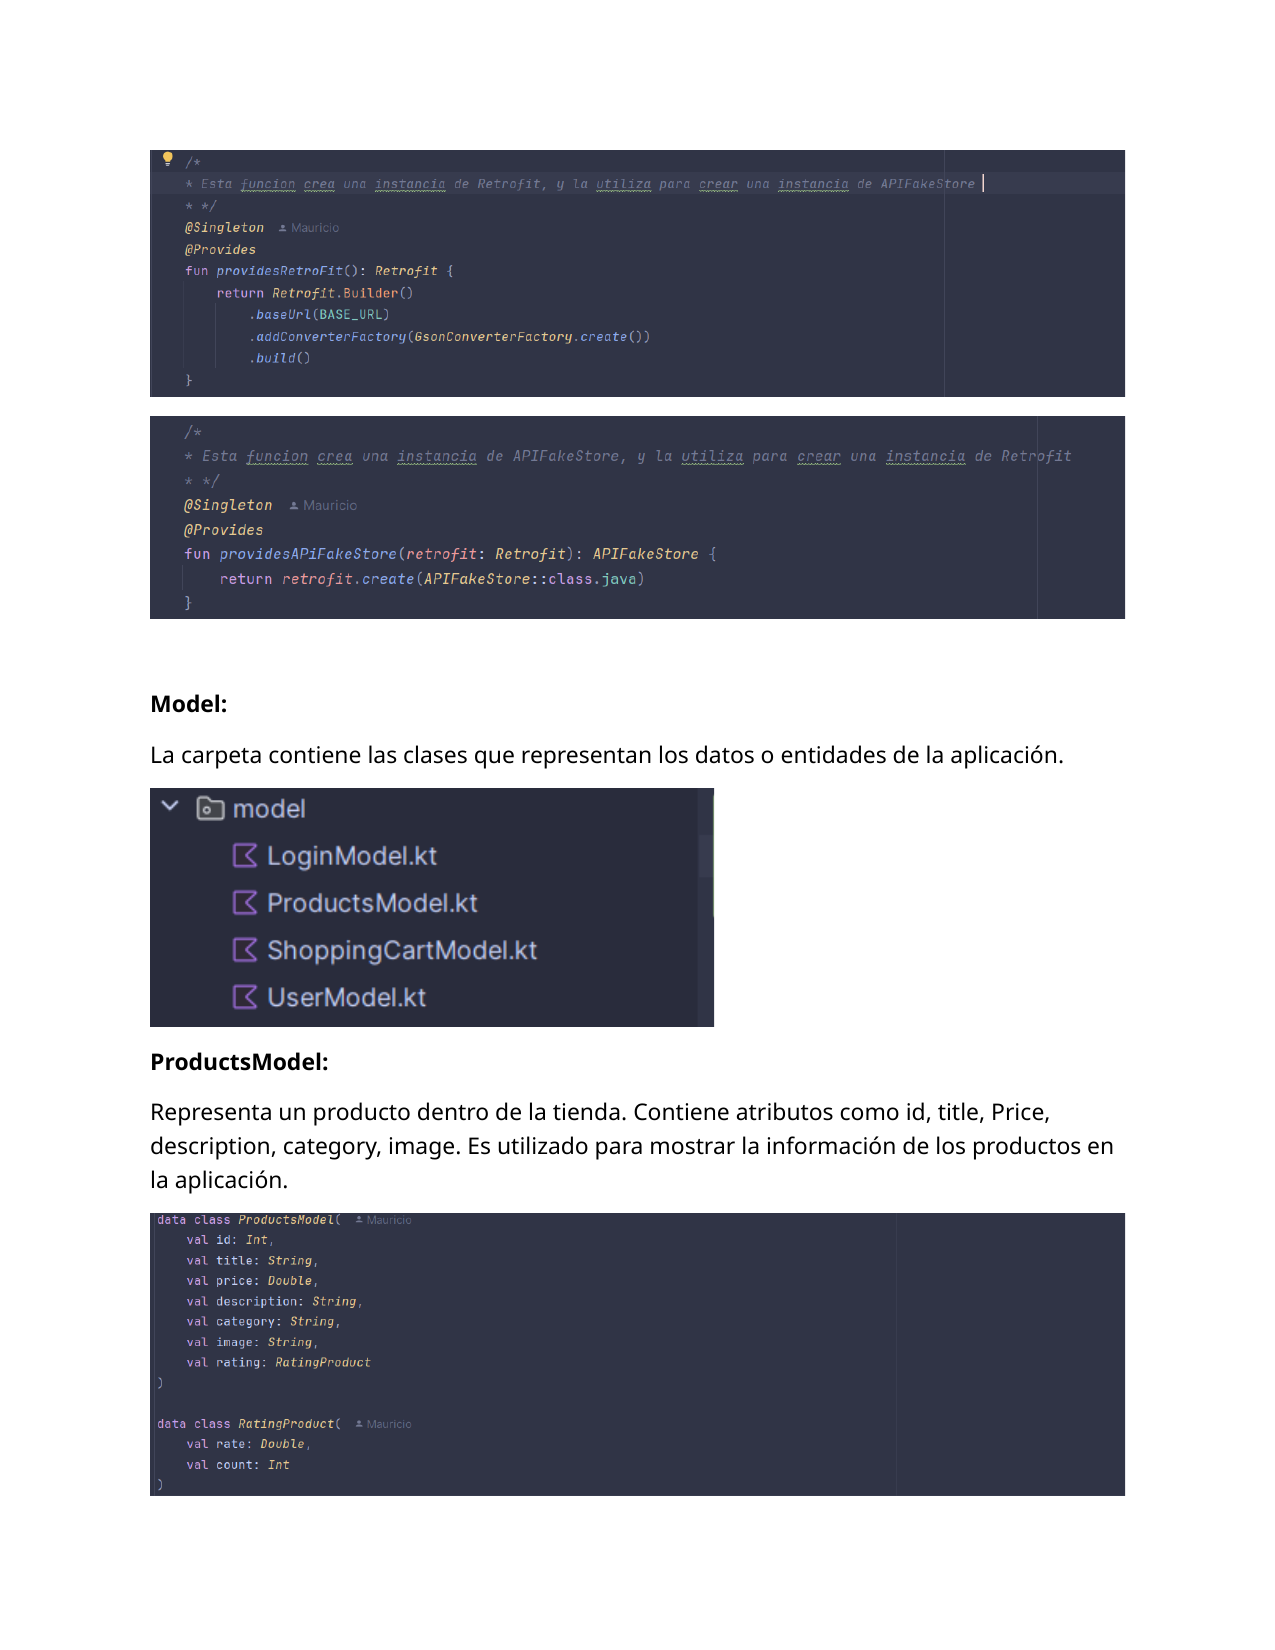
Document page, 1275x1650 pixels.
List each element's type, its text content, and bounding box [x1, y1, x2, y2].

picture [150, 788, 715, 1027]
text Representa un producto dentro de la tienda. Contiene atributos como id, title, Price, description, category, image. Es utilizado para mostrar la información de los productos en la aplicación. [150, 1096, 1125, 1195]
text La carpeta contiene las clases que representan los datos o entidades de la aplicación. [150, 738, 1125, 770]
picture [150, 150, 1125, 397]
text ProductsModel: [150, 1046, 1125, 1077]
picture [150, 1213, 1125, 1496]
picture [150, 416, 1125, 619]
text Model: [150, 688, 1125, 719]
